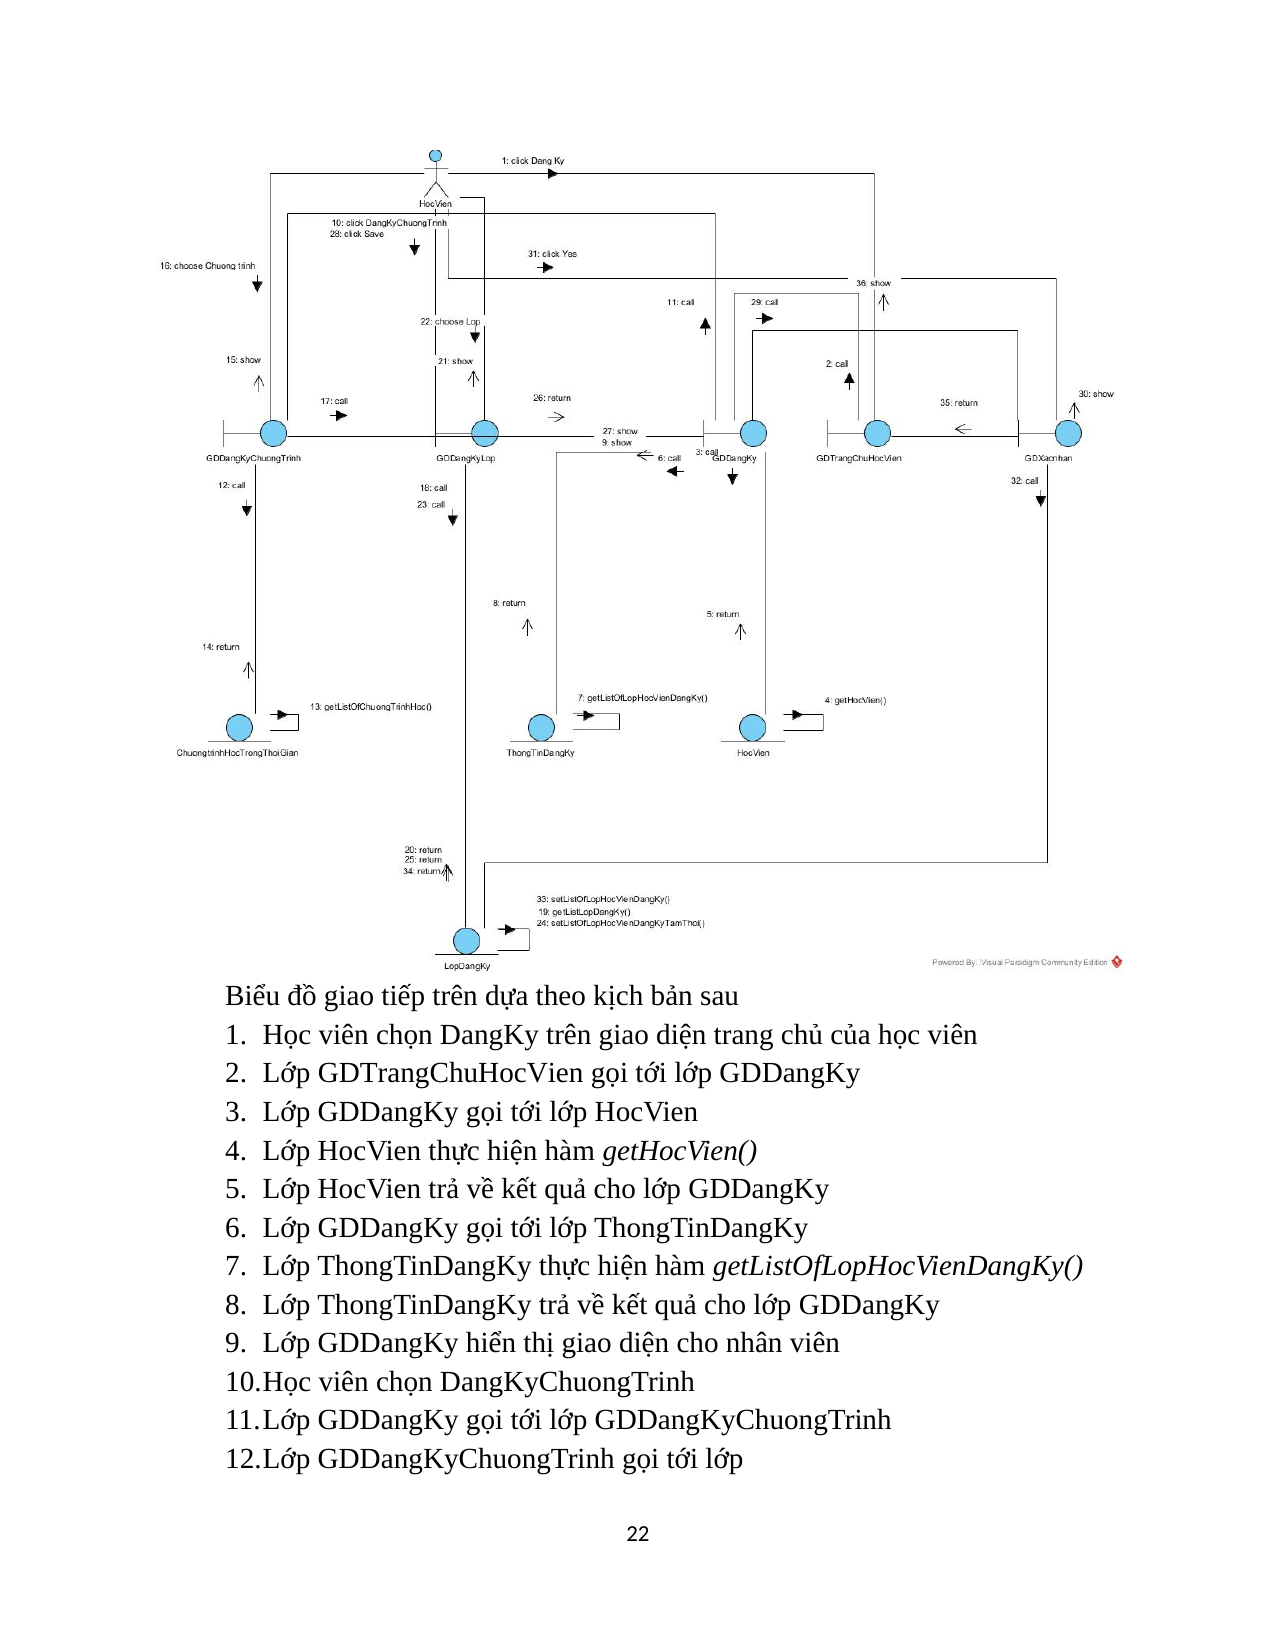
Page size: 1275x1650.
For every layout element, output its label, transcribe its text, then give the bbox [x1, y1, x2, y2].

list Lớp ThongTinDangKy thực hiện hàm getListOfLopHocVienDangKy() [225, 1248, 1125, 1282]
list Lớp GDDangKy gọi tới lớp HocVien [225, 1094, 1125, 1128]
text Biểu đồ giao tiếp trên dựa theo kịch bản sau [225, 978, 1125, 1012]
list Lớp HocVien thực hiện hàm getHocVien() [225, 1133, 1125, 1166]
picture [150, 150, 1125, 975]
list Học viên chọn DangKy trên giao diện trang chủ của học viên [225, 1017, 1125, 1051]
list Lớp HocVien trả về kết quả cho lớp GDDangKy [225, 1171, 1125, 1205]
list Lớp GDDangKy hiển thị giao diện cho nhân viên [225, 1325, 1125, 1359]
list Lớp GDDangKy gọi tới lớp GDDangKyChuongTrinh [225, 1402, 1125, 1436]
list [225, 1441, 1125, 1474]
list Học viên chọn DangKyChuongTrinh [225, 1364, 1125, 1397]
list Lớp ThongTinDangKy trả về kết quả cho lớp GDDangKy [225, 1287, 1125, 1320]
list Lớp GDTrangChuHocVien gọi tới lớp GDDangKy [225, 1056, 1125, 1089]
list Lớp GDDangKy gọi tới lớp ThongTinDangKy [225, 1210, 1125, 1243]
